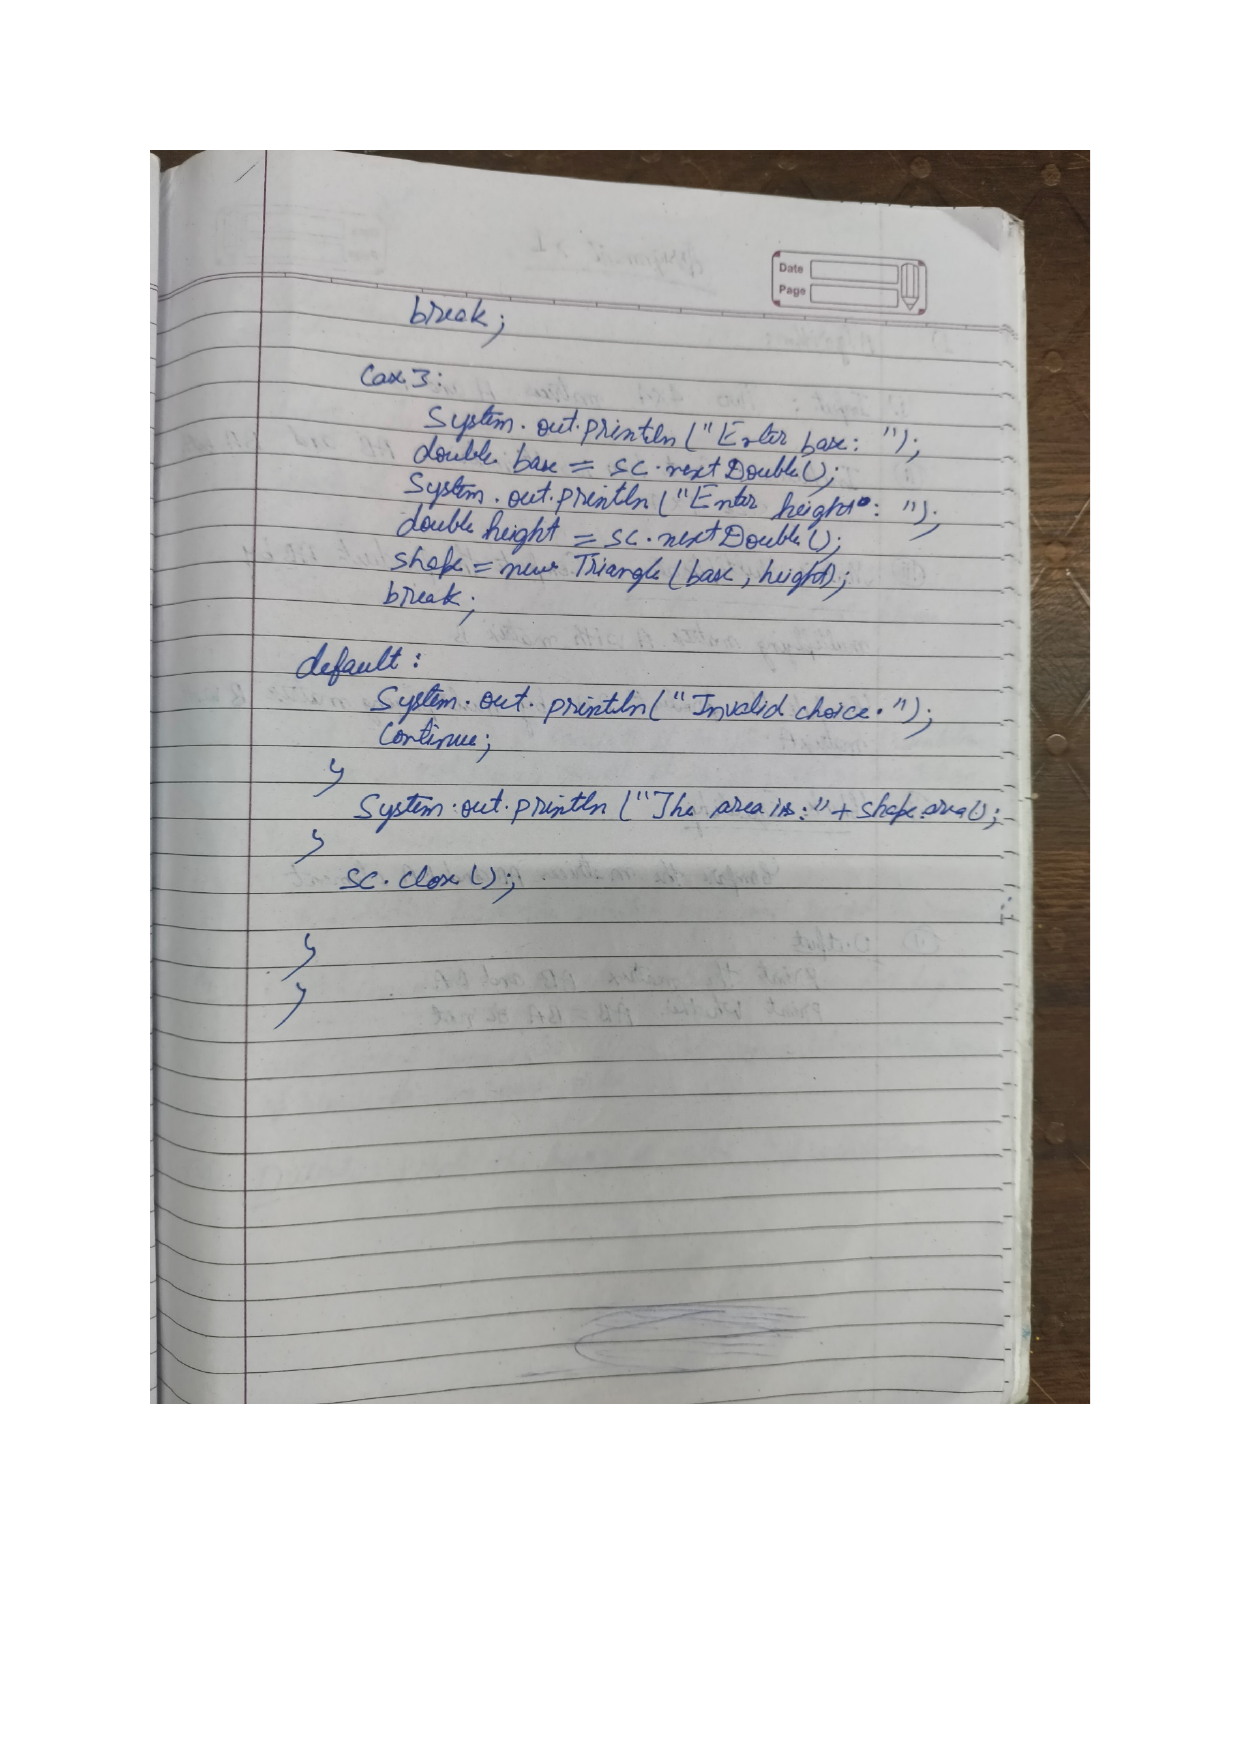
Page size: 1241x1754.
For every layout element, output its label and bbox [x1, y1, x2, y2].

picture [150, 150, 1091, 1404]
